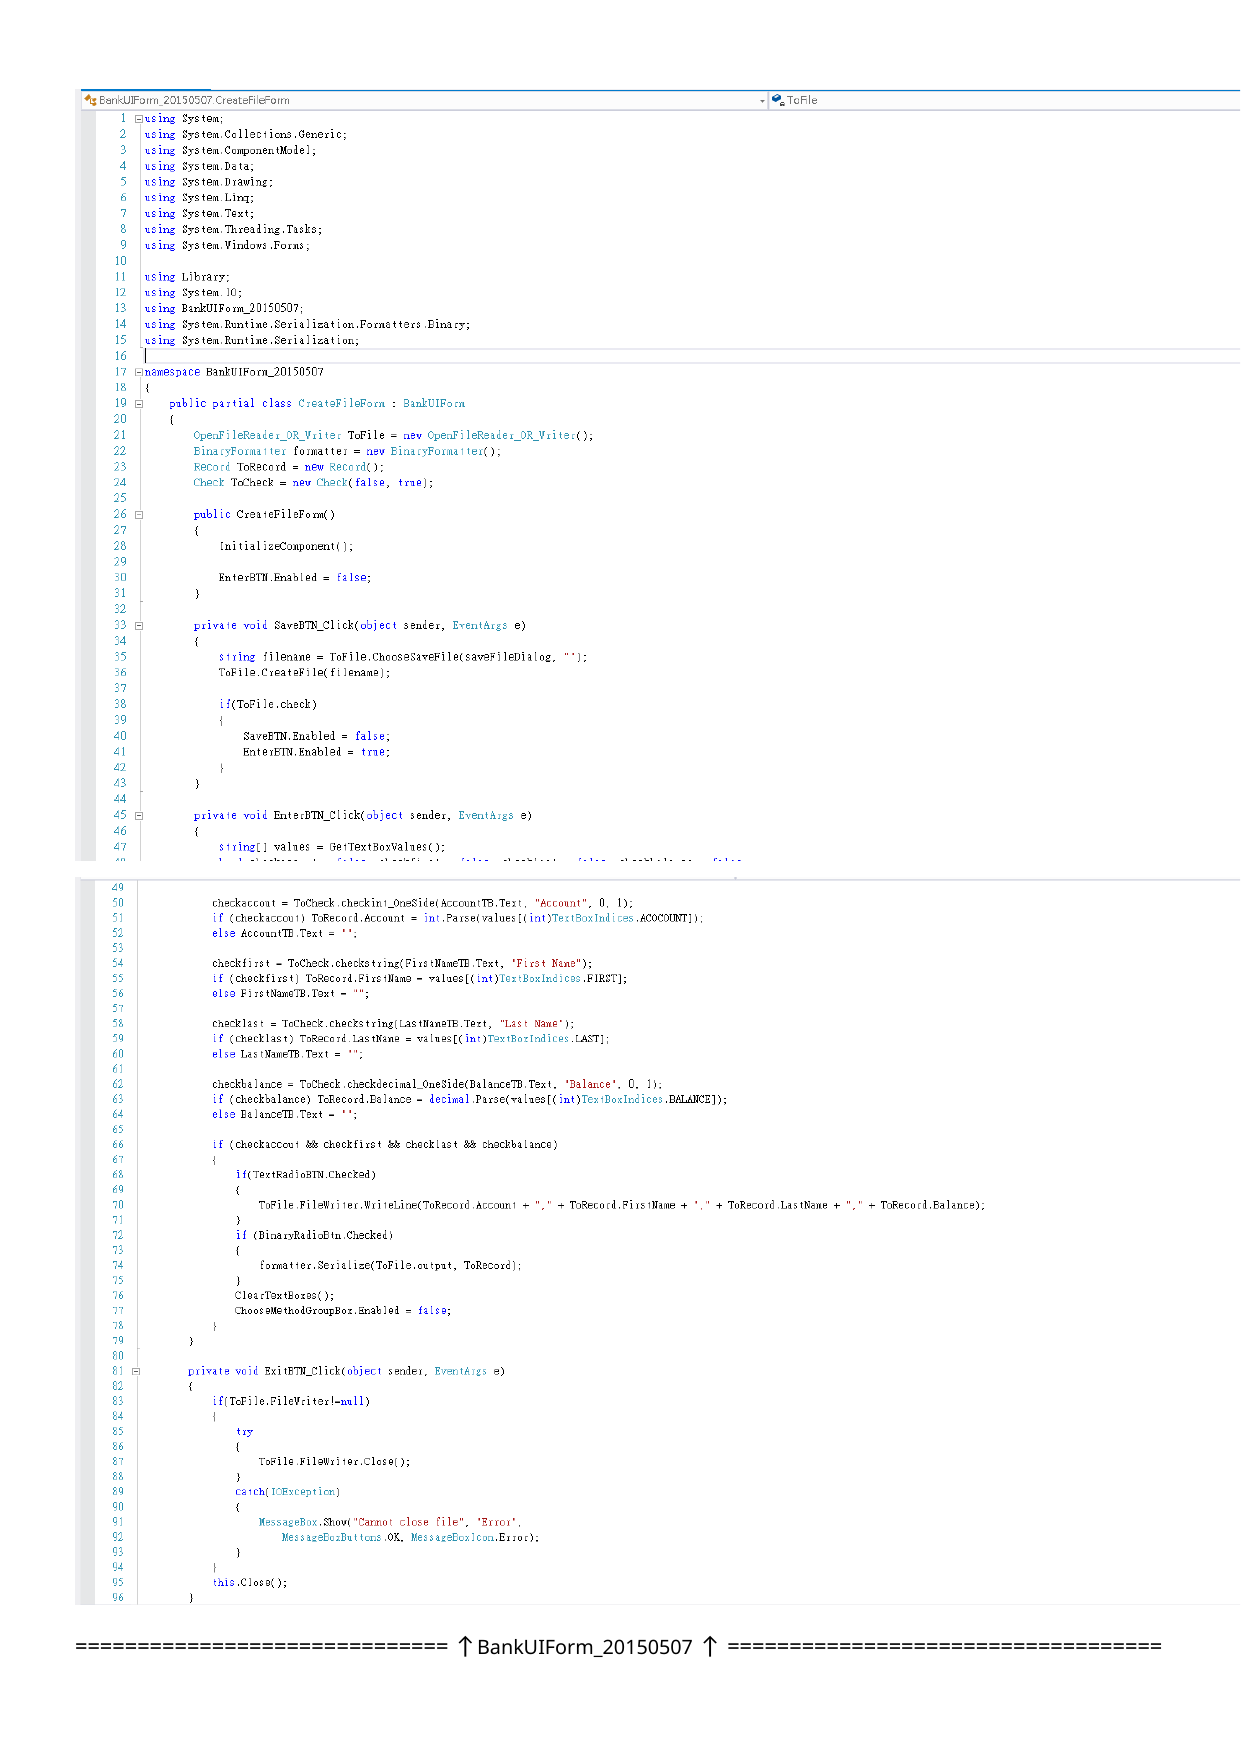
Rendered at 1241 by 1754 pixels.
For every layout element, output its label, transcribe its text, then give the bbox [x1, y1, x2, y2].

text ============================== ↑BankUIForm_20150507 ↑ =================================== [75, 1627, 1165, 1664]
picture [75, 877, 1241, 1605]
picture [75, 89, 1241, 861]
